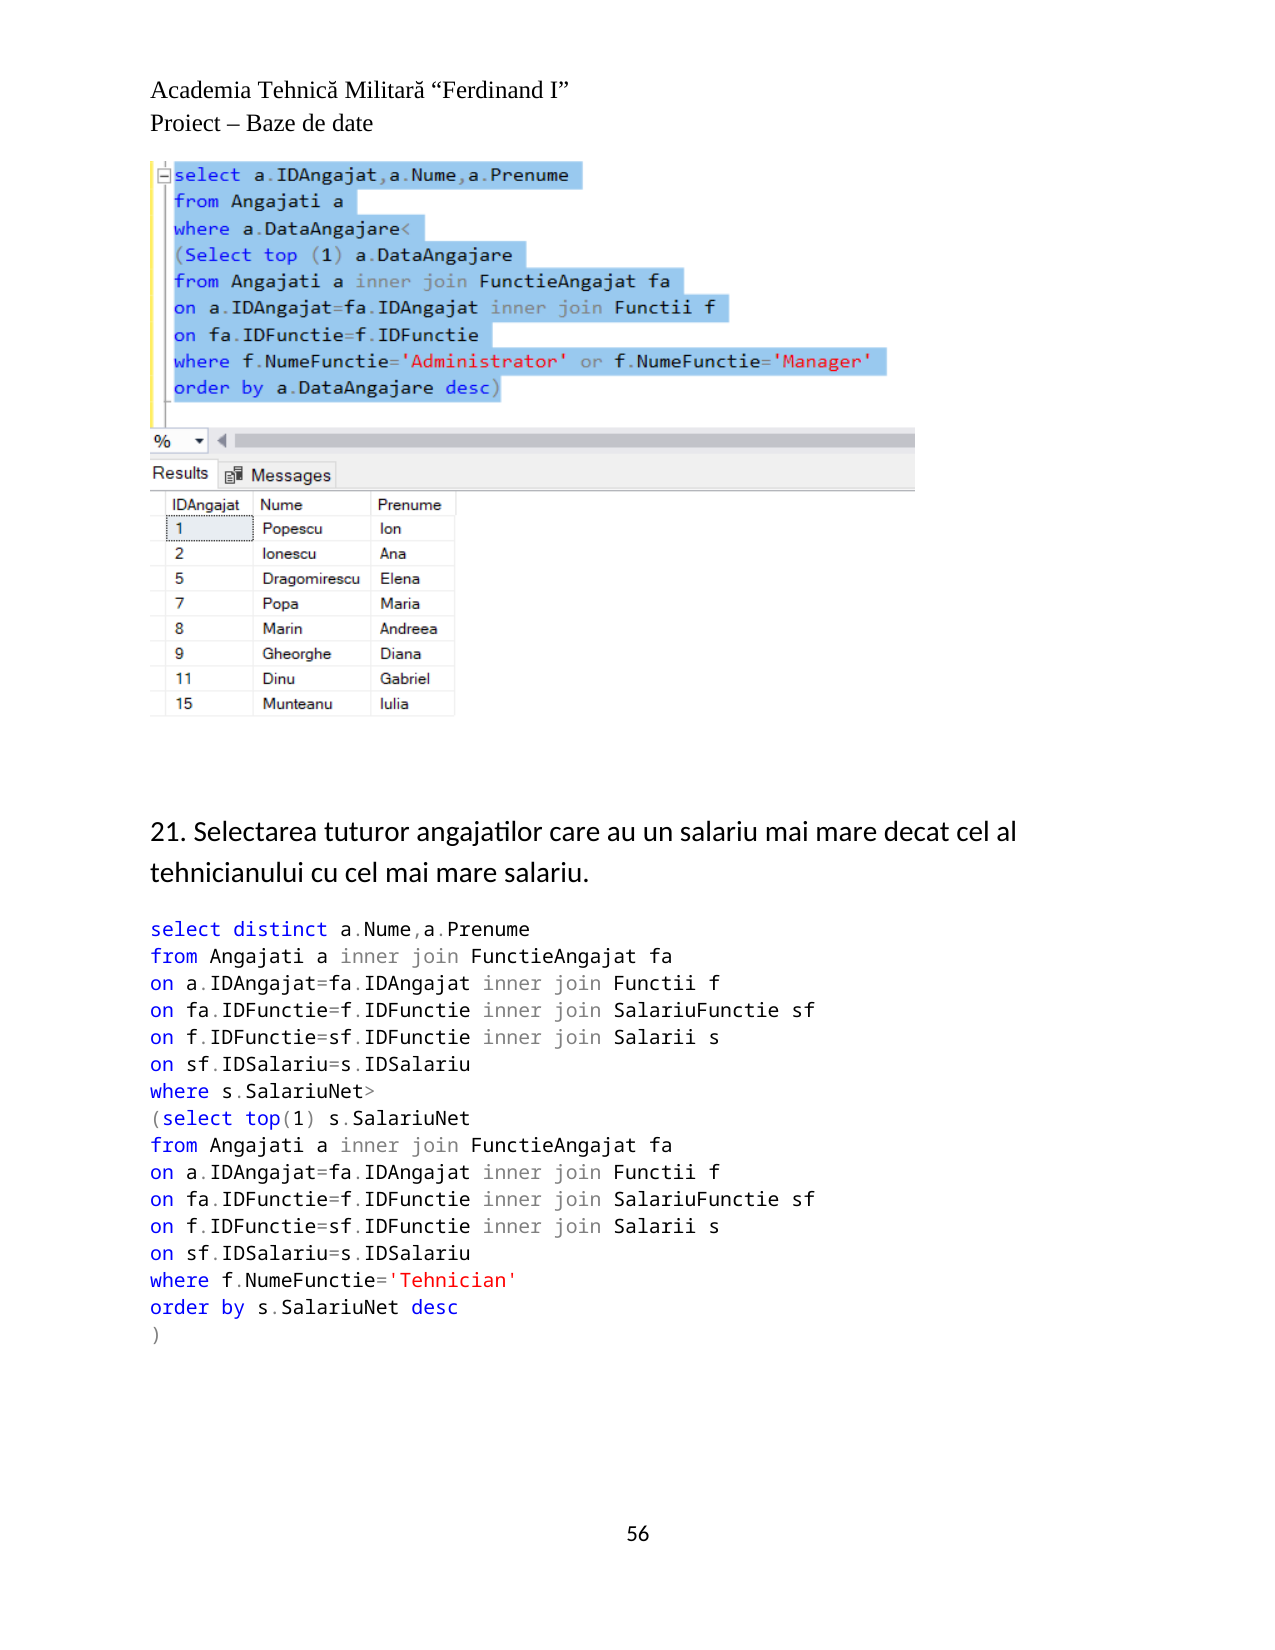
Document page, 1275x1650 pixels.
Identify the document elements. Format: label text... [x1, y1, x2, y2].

text on f.IDFunctie=sf.IDFunctie inner join Salarii s [150, 1023, 1125, 1050]
text select distinct a.Nume,a.Prenume [150, 915, 1125, 942]
text from Angajati a inner join FunctieAngajat fa [150, 942, 1125, 969]
text on f.IDFunctie=sf.IDFunctie inner join Salarii s [150, 1212, 1125, 1239]
text where f.NumeFunctie='Tehnician' [150, 1266, 1125, 1293]
text where s.SalariuNet> [150, 1077, 1125, 1104]
text on fa.IDFunctie=f.IDFunctie inner join SalariuFunctie sf [150, 996, 1125, 1023]
text on a.IDAngajat=fa.IDAngajat inner join Functii f [150, 1158, 1125, 1185]
text (select top(1) s.SalariuNet [150, 1104, 1125, 1131]
text on sf.IDSalariu=s.IDSalariu [150, 1239, 1125, 1266]
text ) [150, 1320, 1125, 1347]
text on sf.IDSalariu=s.IDSalariu [150, 1050, 1125, 1077]
text on a.IDAngajat=fa.IDAngajat inner join Functii f [150, 969, 1125, 996]
text on fa.IDFunctie=f.IDFunctie inner join SalariuFunctie sf [150, 1185, 1125, 1212]
text from Angajati a inner join FunctieAngajat fa [150, 1131, 1125, 1158]
picture [150, 161, 915, 788]
text 21. Selectarea tuturor angajatilor care au un salariu mai mare decat cel al tehnicianului cu cel mai mare salariu. [150, 813, 1125, 889]
text order by s.SalariuNet desc [150, 1293, 1125, 1320]
